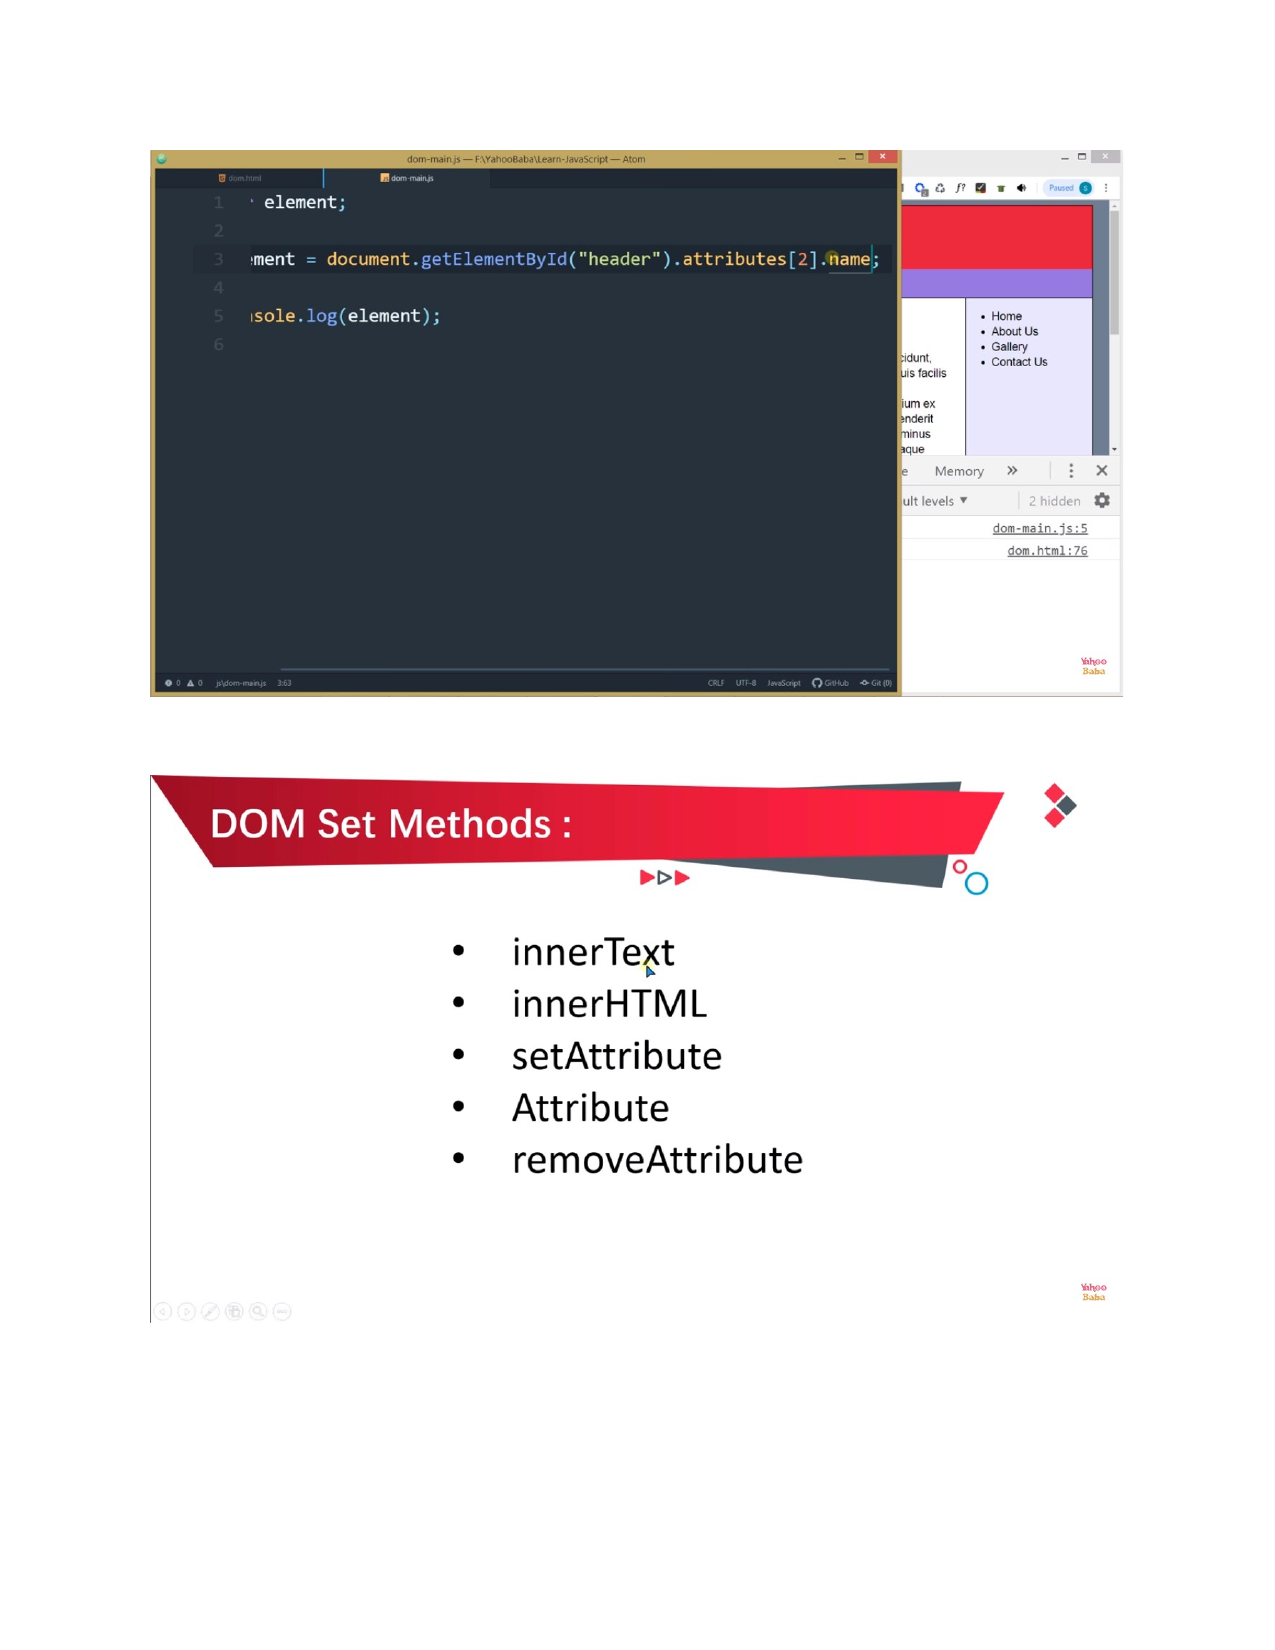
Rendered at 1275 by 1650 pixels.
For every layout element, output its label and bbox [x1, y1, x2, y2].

picture [150, 775, 1124, 1323]
picture [150, 150, 1124, 697]
